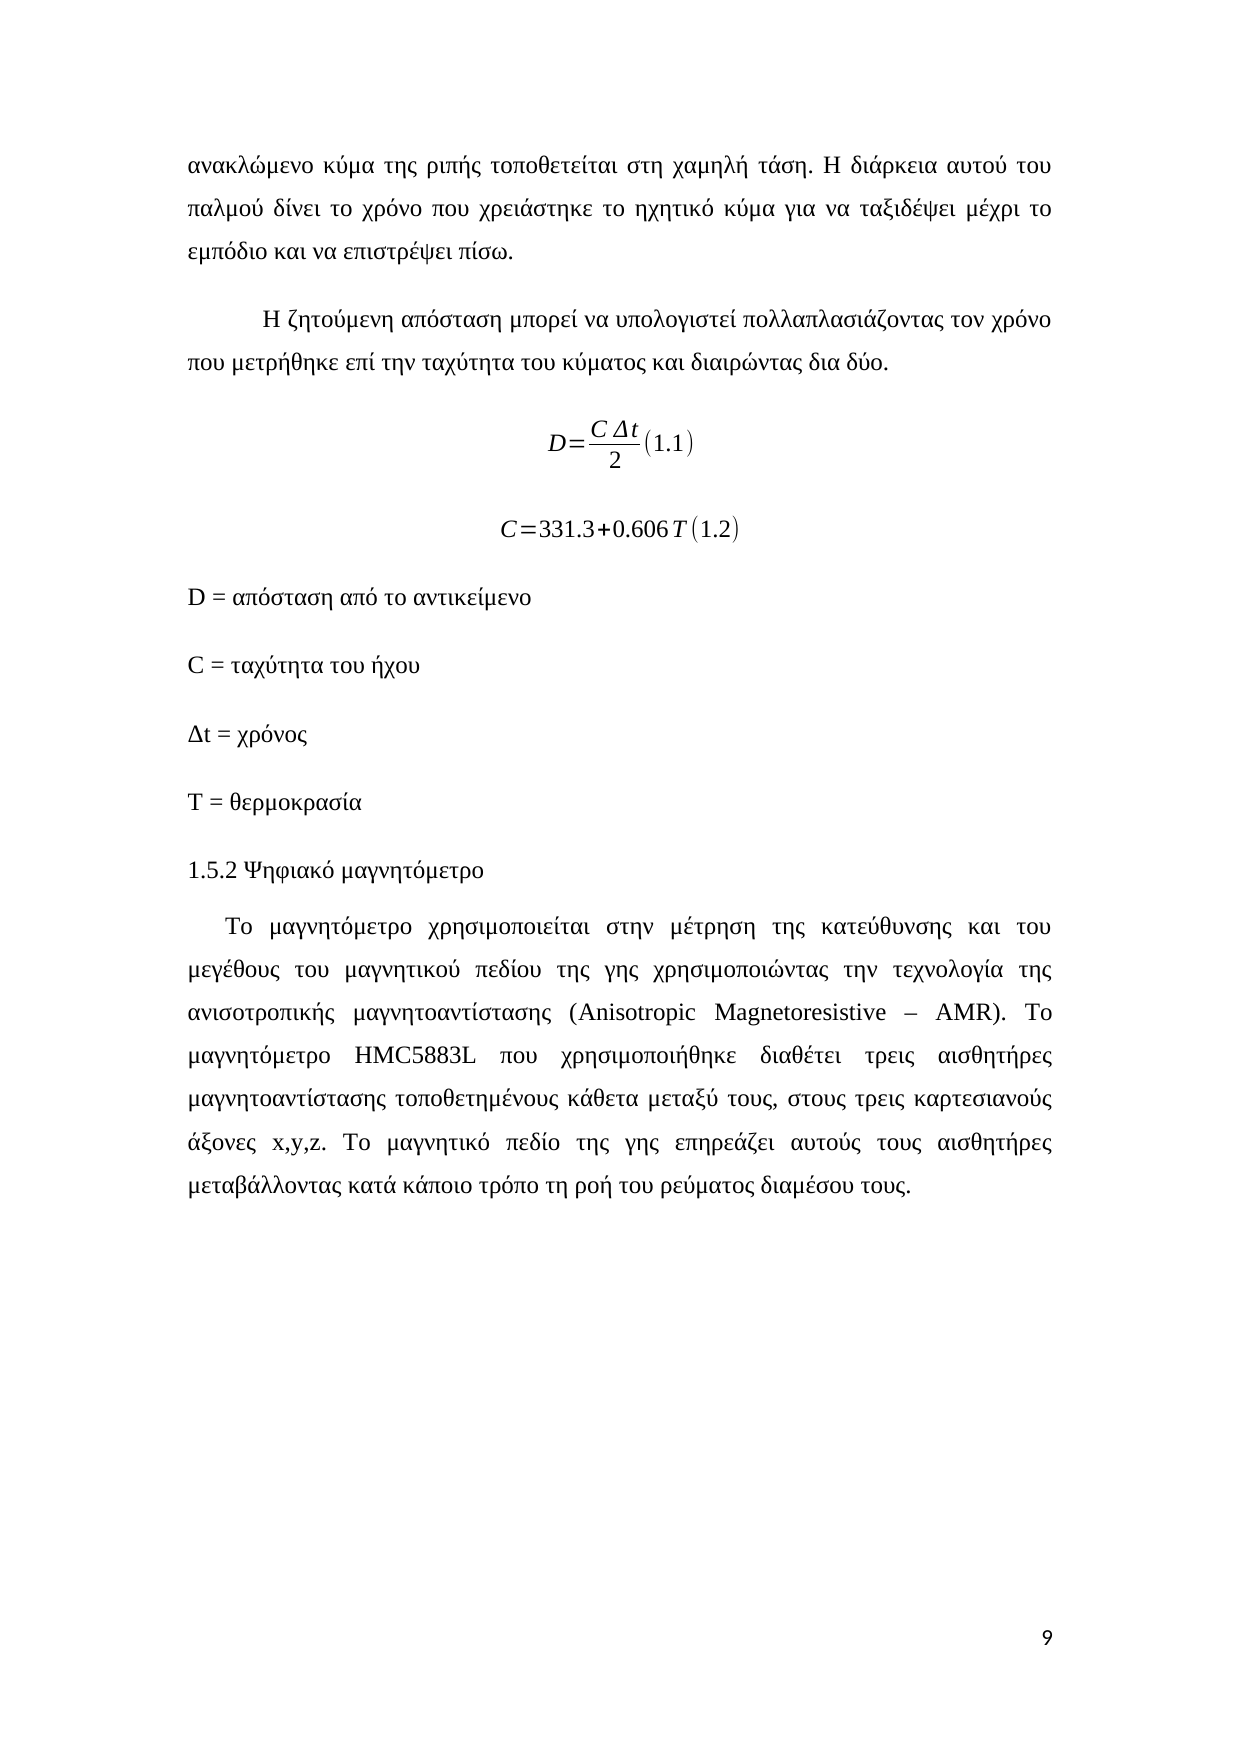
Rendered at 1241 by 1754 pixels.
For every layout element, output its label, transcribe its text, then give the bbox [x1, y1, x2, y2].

text C = ταχύτητα του ήχου [187, 651, 1053, 679]
text D = απόσταση από το αντικείμενο [187, 582, 1053, 611]
text T = θερμοκρασία [187, 787, 1053, 816]
text Η ζητούμενη απόσταση μπορεί να υπολογιστεί πολλαπλασιάζοντας τον χρόνο που μετρήθηκε επί την ταχύτητα του κύματος και διαιρώντας δια δύο. [187, 304, 1053, 376]
text Δt = χρόνος [187, 719, 1053, 747]
text Το μαγνητόμετρο χρησιμοποιείται στην μέτρηση της κατεύθυνσης και του μεγέθους του μαγνητικού πεδίου της γης χρησιμοποιώντας την τεχνολογία της ανισοτροπικής μαγνητοαντίστασης (Anisotropic Magnetoresistive – AMR). Το μαγνητόμετρο HMC5883L που χρησιμοποιήθηκε διαθέτει τρεις αισθητήρες μαγνητοαντίστασης τοποθετημένους κάθετα μεταξύ τους, στους τρεις καρτεσιανούς άξονες x,y,z. Το μαγνητικό πεδίο της γης επηρεάζει αυτούς τους αισθητήρες μεταβάλλοντας κατά κάποιο τρόπο τη ροή του ρεύματος διαμέσου τους. [187, 911, 1053, 1198]
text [187, 150, 1053, 265]
subtitle 1.5.2 Ψηφιακό μαγνητόμετρο [187, 855, 1053, 884]
